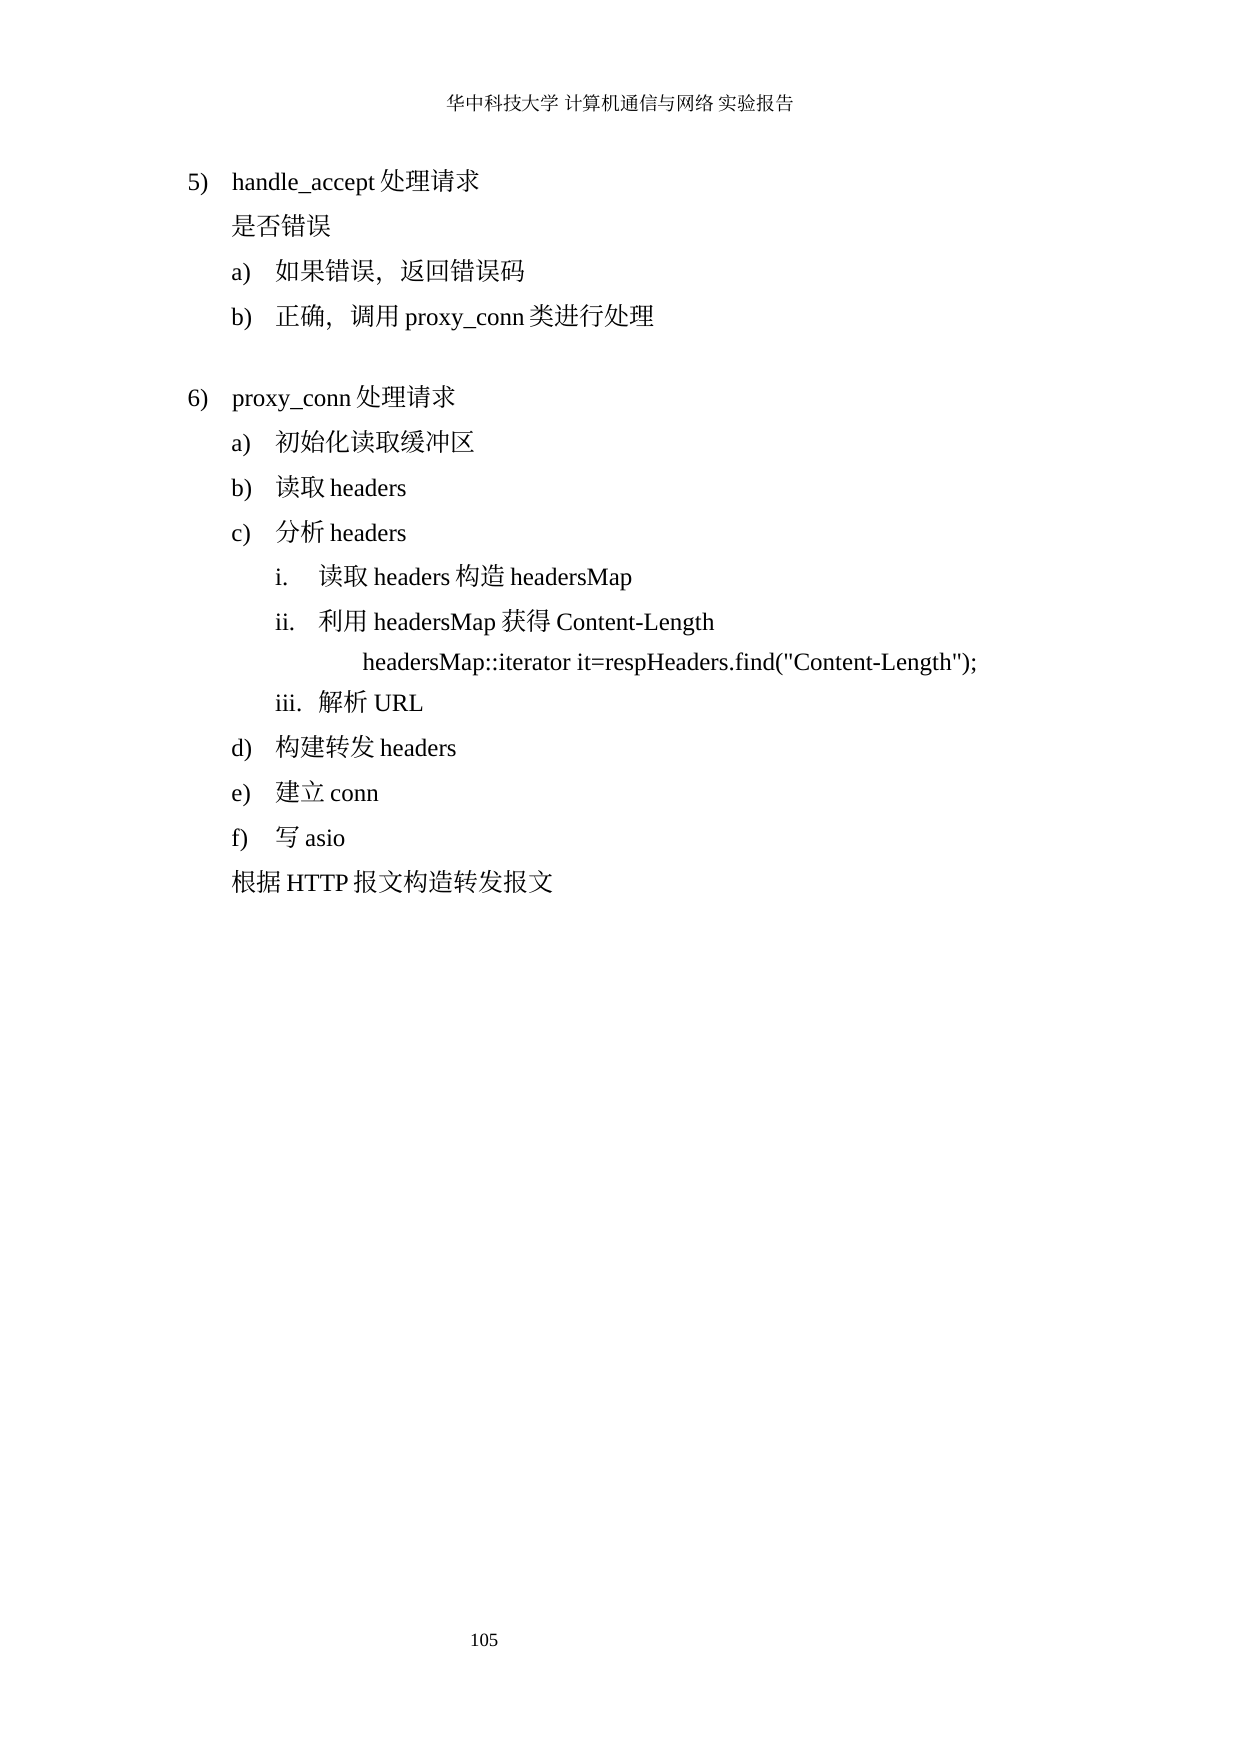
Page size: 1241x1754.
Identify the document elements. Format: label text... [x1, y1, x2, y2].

list 正确，调用proxy_conn类进行处理 [231, 297, 1053, 333]
list 是否错误 [231, 207, 1053, 243]
list proxy_conn处理请求 [187, 377, 1053, 413]
list 建立conn [231, 773, 1053, 808]
list 利用headersMap获得Content-Length [275, 602, 1053, 638]
list 如果错误，返回错误码 [231, 252, 1053, 288]
list headersMap::iterator it=respHeaders.find("Content-Length"); [319, 647, 1053, 676]
list 写asio [231, 817, 1053, 853]
list 读取headers构造headersMap [275, 557, 1053, 593]
list 初始化读取缓冲区 [231, 422, 1053, 458]
list handle_accept处理请求 [187, 162, 1053, 198]
list 读取headers [231, 467, 1053, 503]
list 分析headers [231, 512, 1053, 548]
list 解析URL [275, 683, 1053, 719]
list 根据HTTP报文构造转发报文 [231, 862, 1053, 898]
list 构建转发headers [231, 728, 1053, 764]
